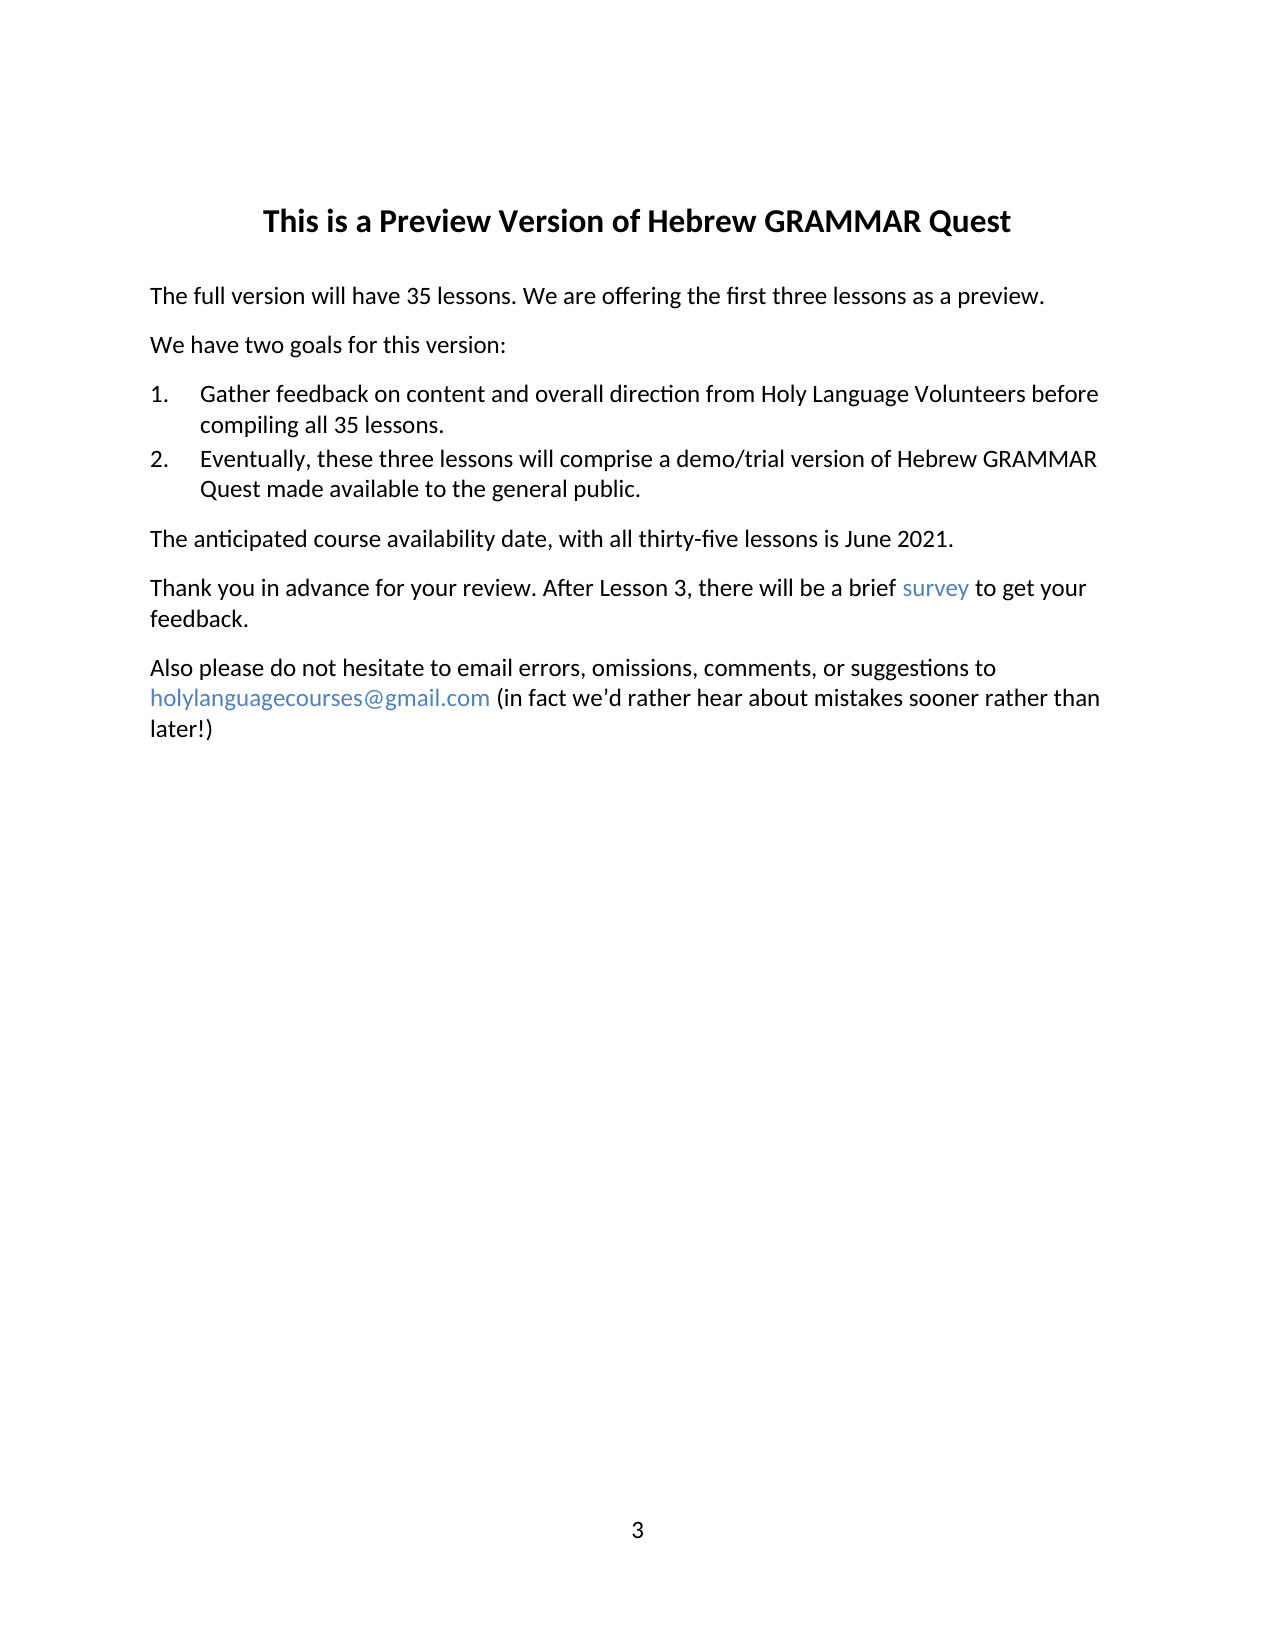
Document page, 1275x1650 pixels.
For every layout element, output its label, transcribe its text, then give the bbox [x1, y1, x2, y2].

text Also please do not hesitate to email errors, omissions, comments, or suggestions to holylanguagecourses@gmail.com (in fact we’d rather hear about mistakes sooner rather than later!) [150, 652, 1125, 743]
list Gather feedback on content and overall direction from Holy Language Volunteers before compiling all 35 lessons. [150, 378, 1125, 439]
list Eventually, these three lessons will comprise a demo/trial version of Hebrew GRAMMAR Quest made available to the general public. [150, 443, 1125, 504]
text Thank you in advance for your review. After Lesson 3, there will be a brief survey to get your feedback. [150, 572, 1125, 633]
text The anticipated course availability date, with all thirty-five lessons is June 2021. [150, 523, 1125, 553]
subtitle This is a Preview Version of Hebrew GRAMMAR Quest [150, 200, 1125, 241]
text We have two goals for this version: [150, 329, 1125, 359]
text The full version will have 35 lessons. We are offering the first three lessons as a preview. [150, 280, 1125, 310]
